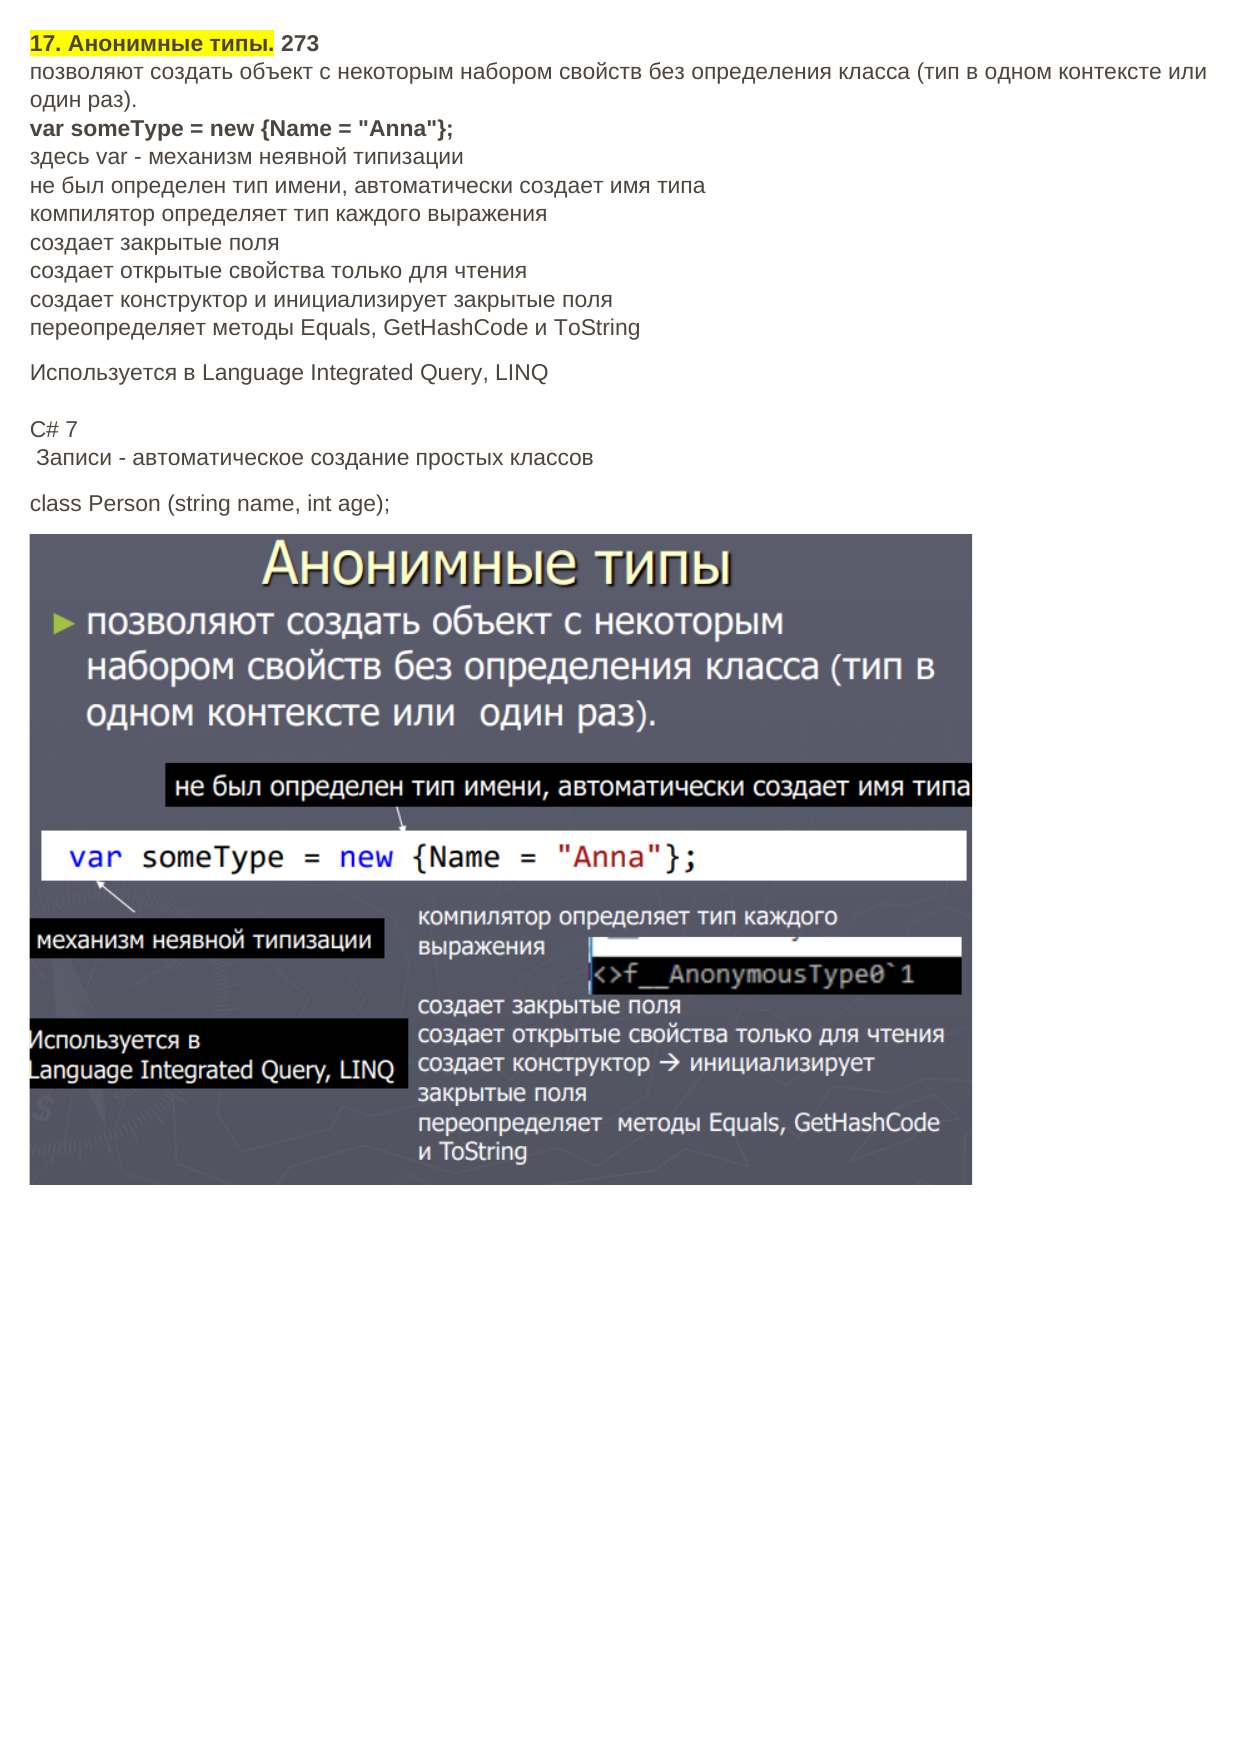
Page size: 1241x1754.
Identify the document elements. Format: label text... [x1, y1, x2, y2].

text class Person (string name, int age); [29, 489, 1211, 516]
picture [29, 534, 973, 1185]
text 17. Анонимные типы. 273 позволяют создать объект с некоторым набором свойств без определения класса (тип в одном контексте или один раз). var someType = new {Name = "Anna"}; здесь var - механизм неявной типизации не был определен тип имени, автоматически создает имя типа компилятор определяет тип каждого выражения создает закрытые поля создает открытые свойства только для чтения создает конструктор и инициализирует закрытые поля переопределяет методы Equals, GetHashCode и ToString [29, 29, 1211, 340]
text Используется в Language Integrated Query, LINQ С# 7 Записи - автоматическое создание простых классов [29, 359, 1211, 471]
